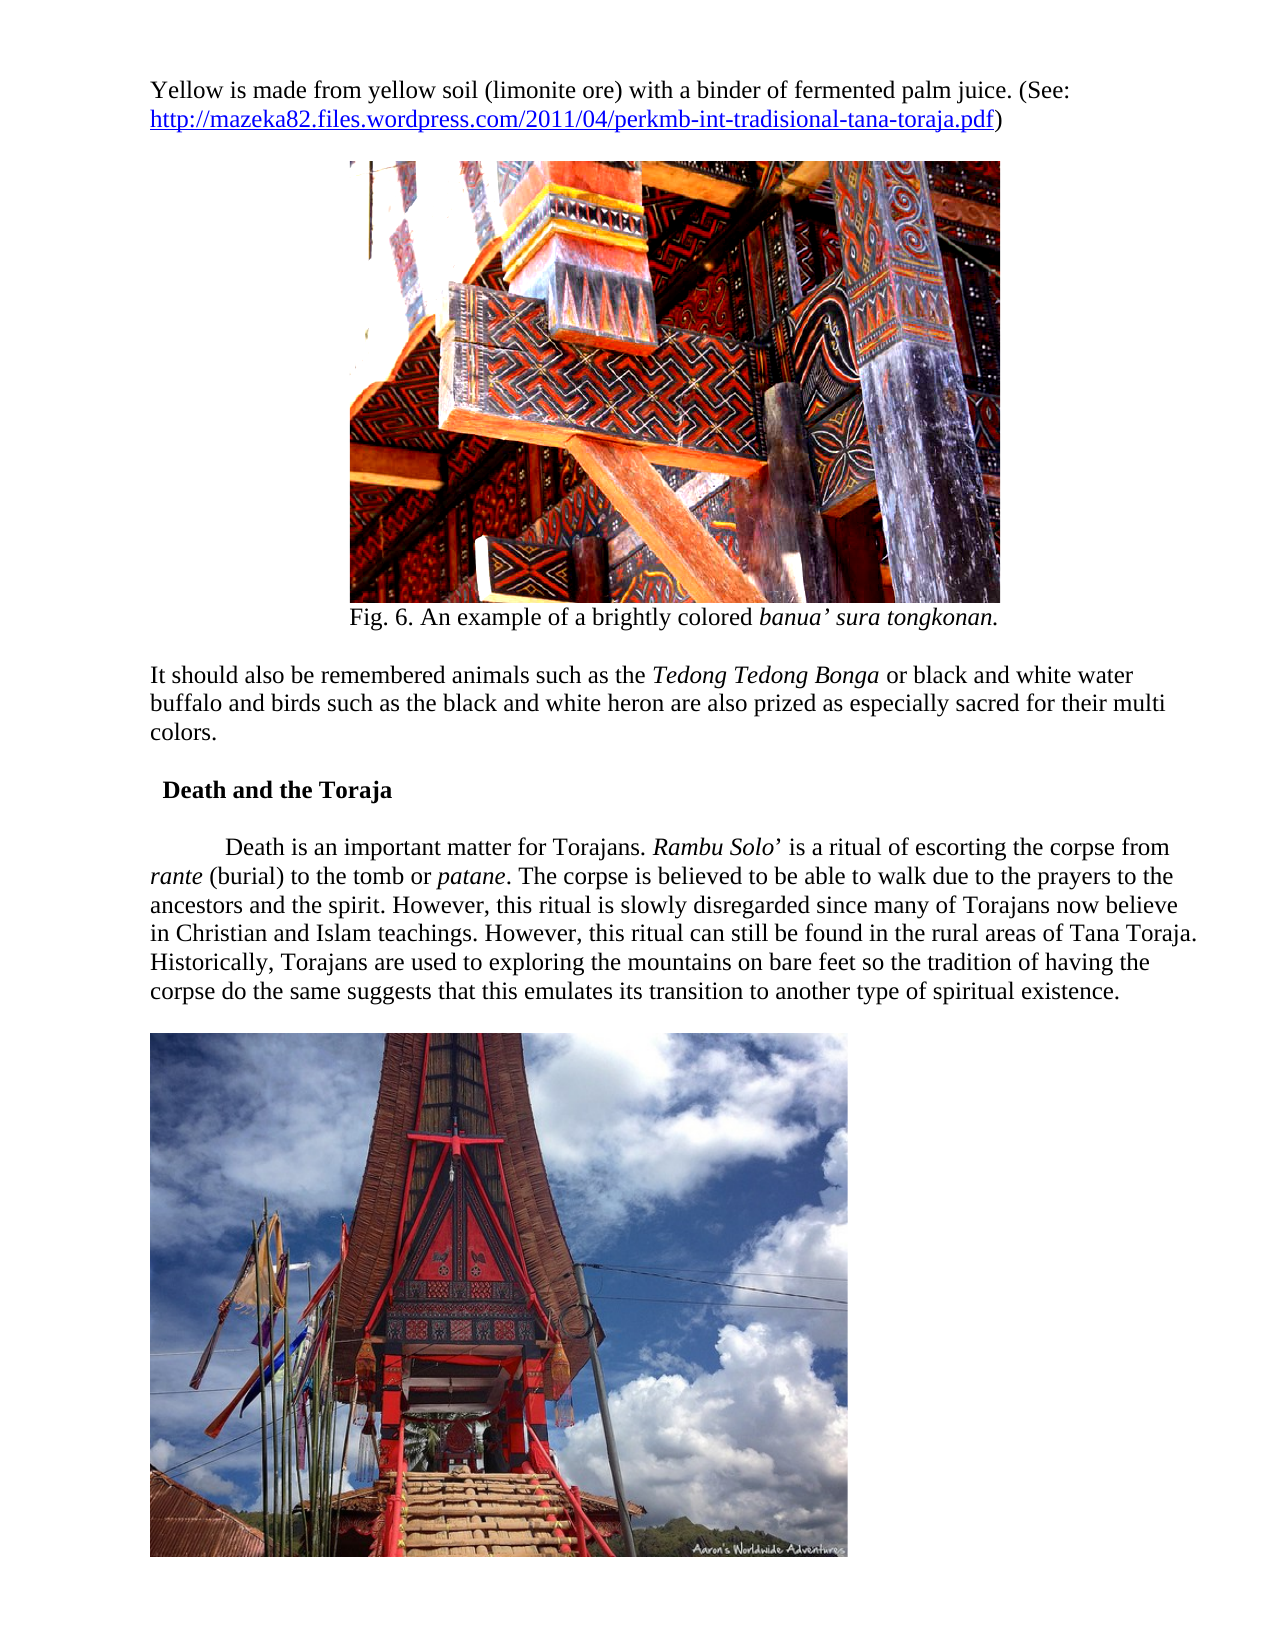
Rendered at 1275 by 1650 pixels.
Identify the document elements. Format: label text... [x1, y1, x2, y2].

text Death is an important matter for Torajans. Rambu Solo’ is a ritual of escorting the corpse from rante (burial) to the tomb or patane. The corpse is believed to be able to walk due to the prayers to the [150, 832, 1200, 890]
text Yellow is made from yellow soil (limonite ore) with a binder of fermented palm juice. (See: http://mazeka82.files.wordpress.com/2011/04/perkmb-int-tradisional-tana-toraja.pdf) [150, 75, 1200, 132]
text It should also be remembered animals such as the Tedong Tedong Bonga or black and white water buffalo and birds such as the black and white heron are also prized as especially sacred for their multi colors. [150, 660, 1200, 746]
text ancestors and the spirit. However, this ritual is slowly disregarded since many of Torajans now believe in Christian and Islam teachings. However, this ritual can still be found in the rural areas of Tana Toraja. Historically, Torajans are used to exploring the mountains on bare feet so the tradition of having the corpse do the same suggests that this emulates its transition to another type of spiritual existence. [150, 890, 1200, 1005]
picture [150, 1033, 848, 1557]
text Fig. 6. An example of a brightly colored banua’ sura tongkonan. [150, 602, 1200, 631]
text Death and the Toraja [150, 775, 1200, 803]
